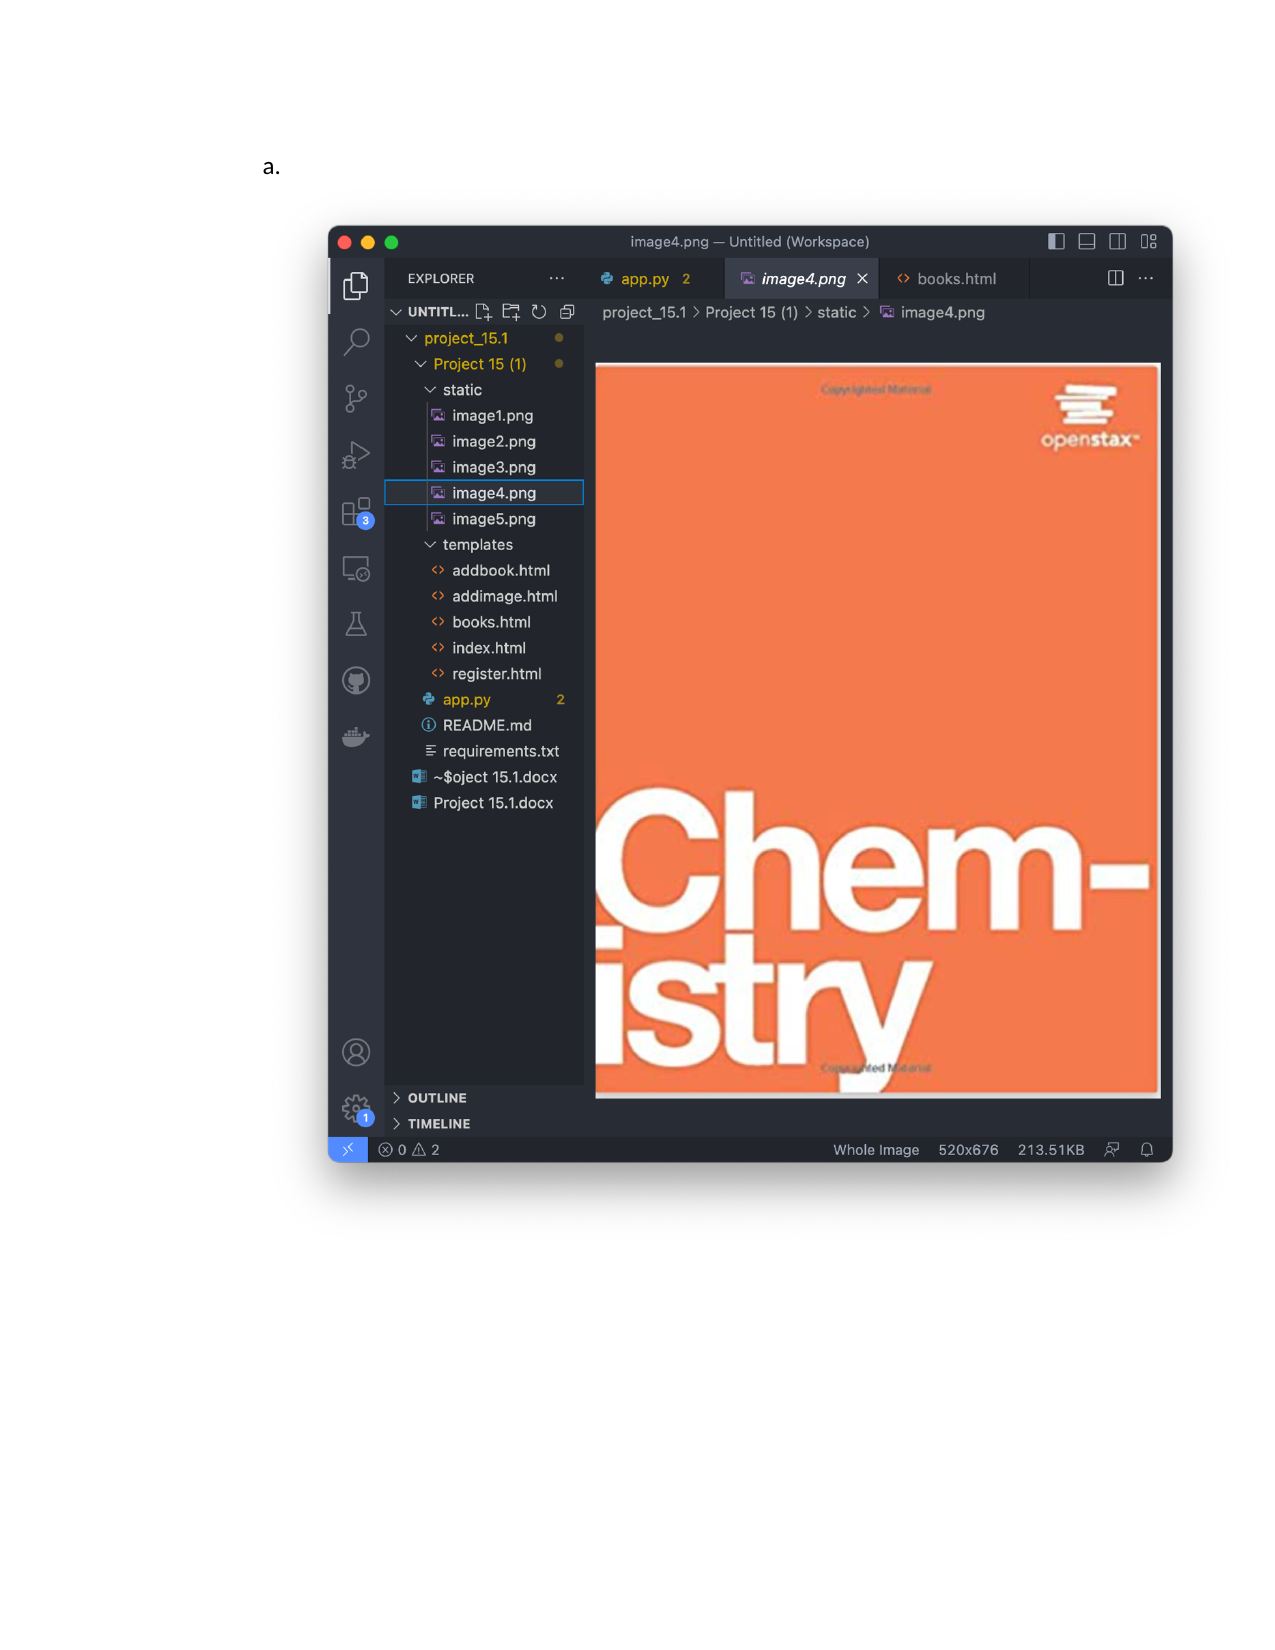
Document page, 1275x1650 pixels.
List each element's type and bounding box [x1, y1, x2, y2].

picture [262, 180, 1238, 1249]
